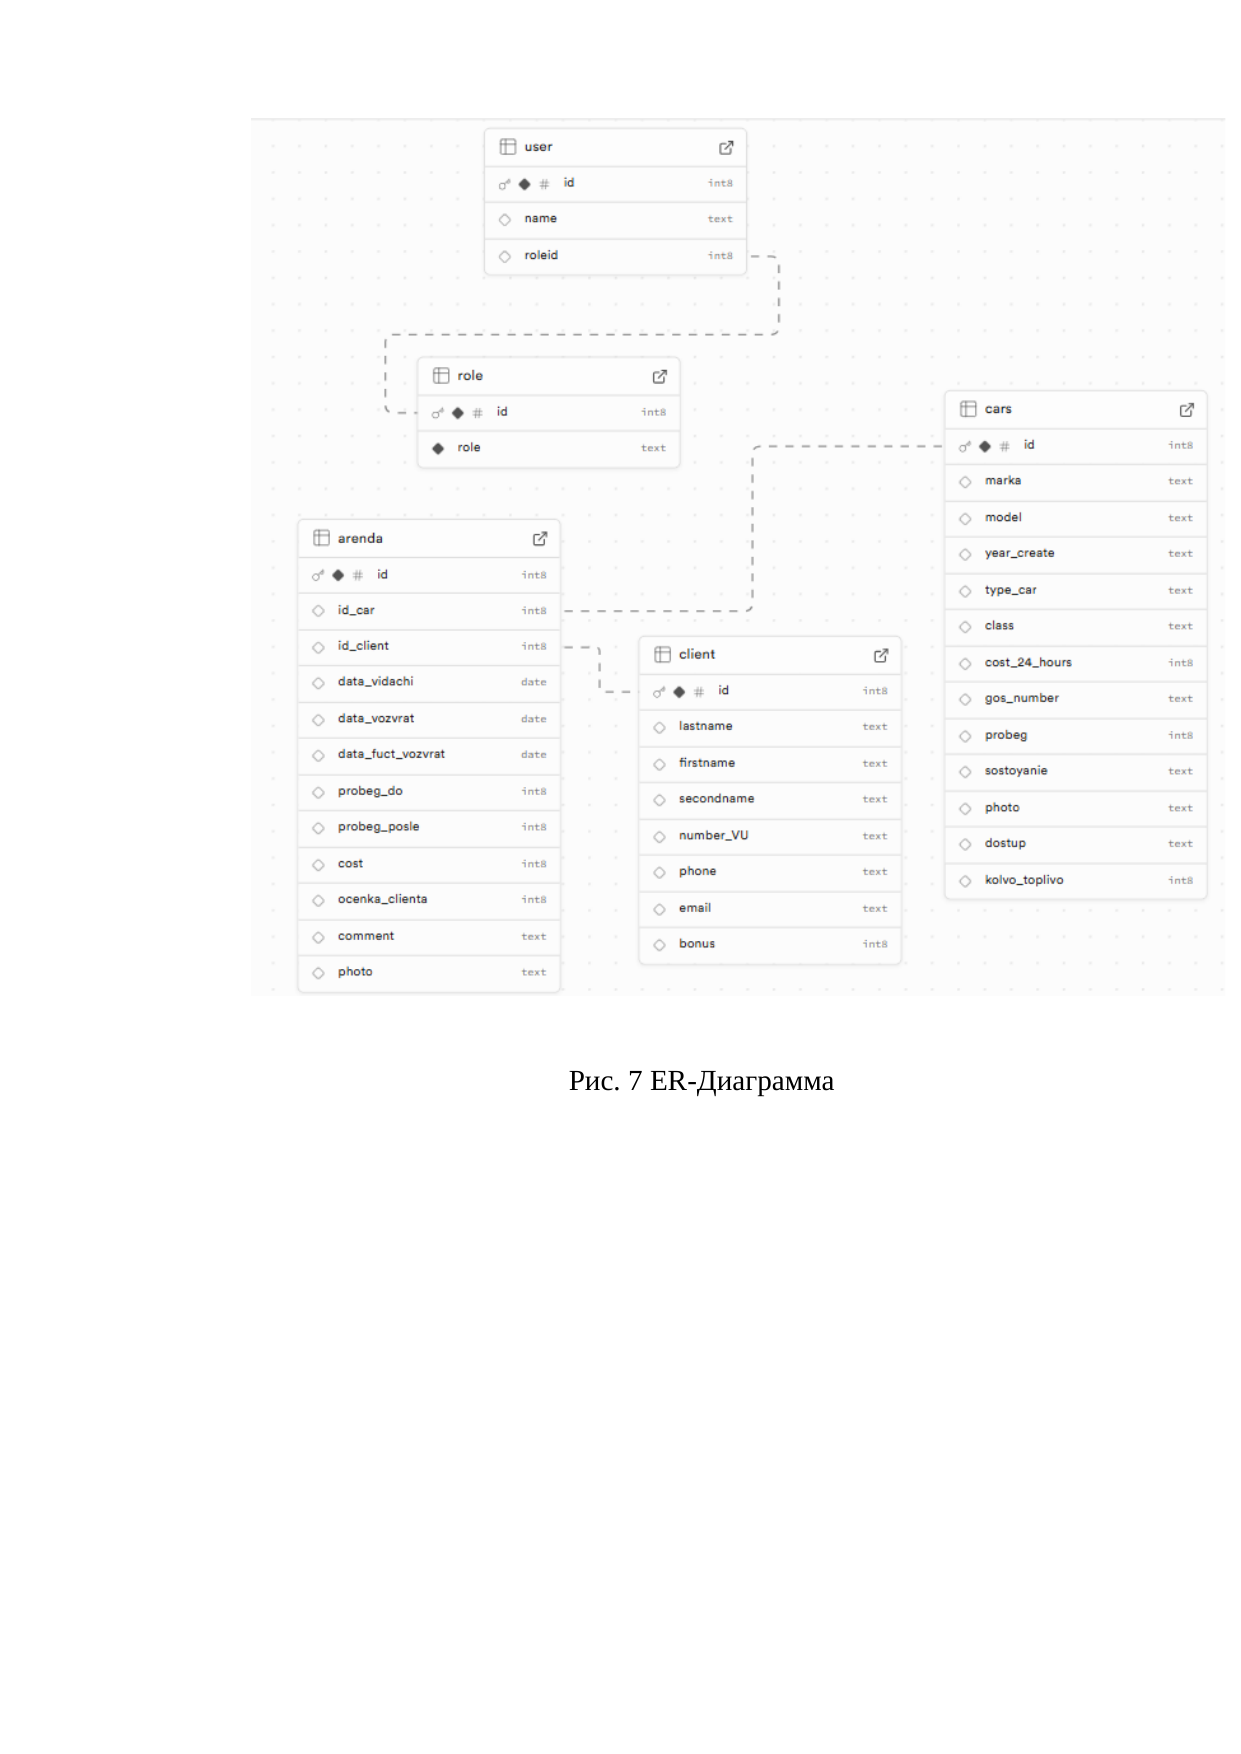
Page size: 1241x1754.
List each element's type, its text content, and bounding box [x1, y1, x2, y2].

picture [251, 118, 1226, 996]
text Рис. 7 ER-Диаграмма [177, 1063, 1152, 1097]
